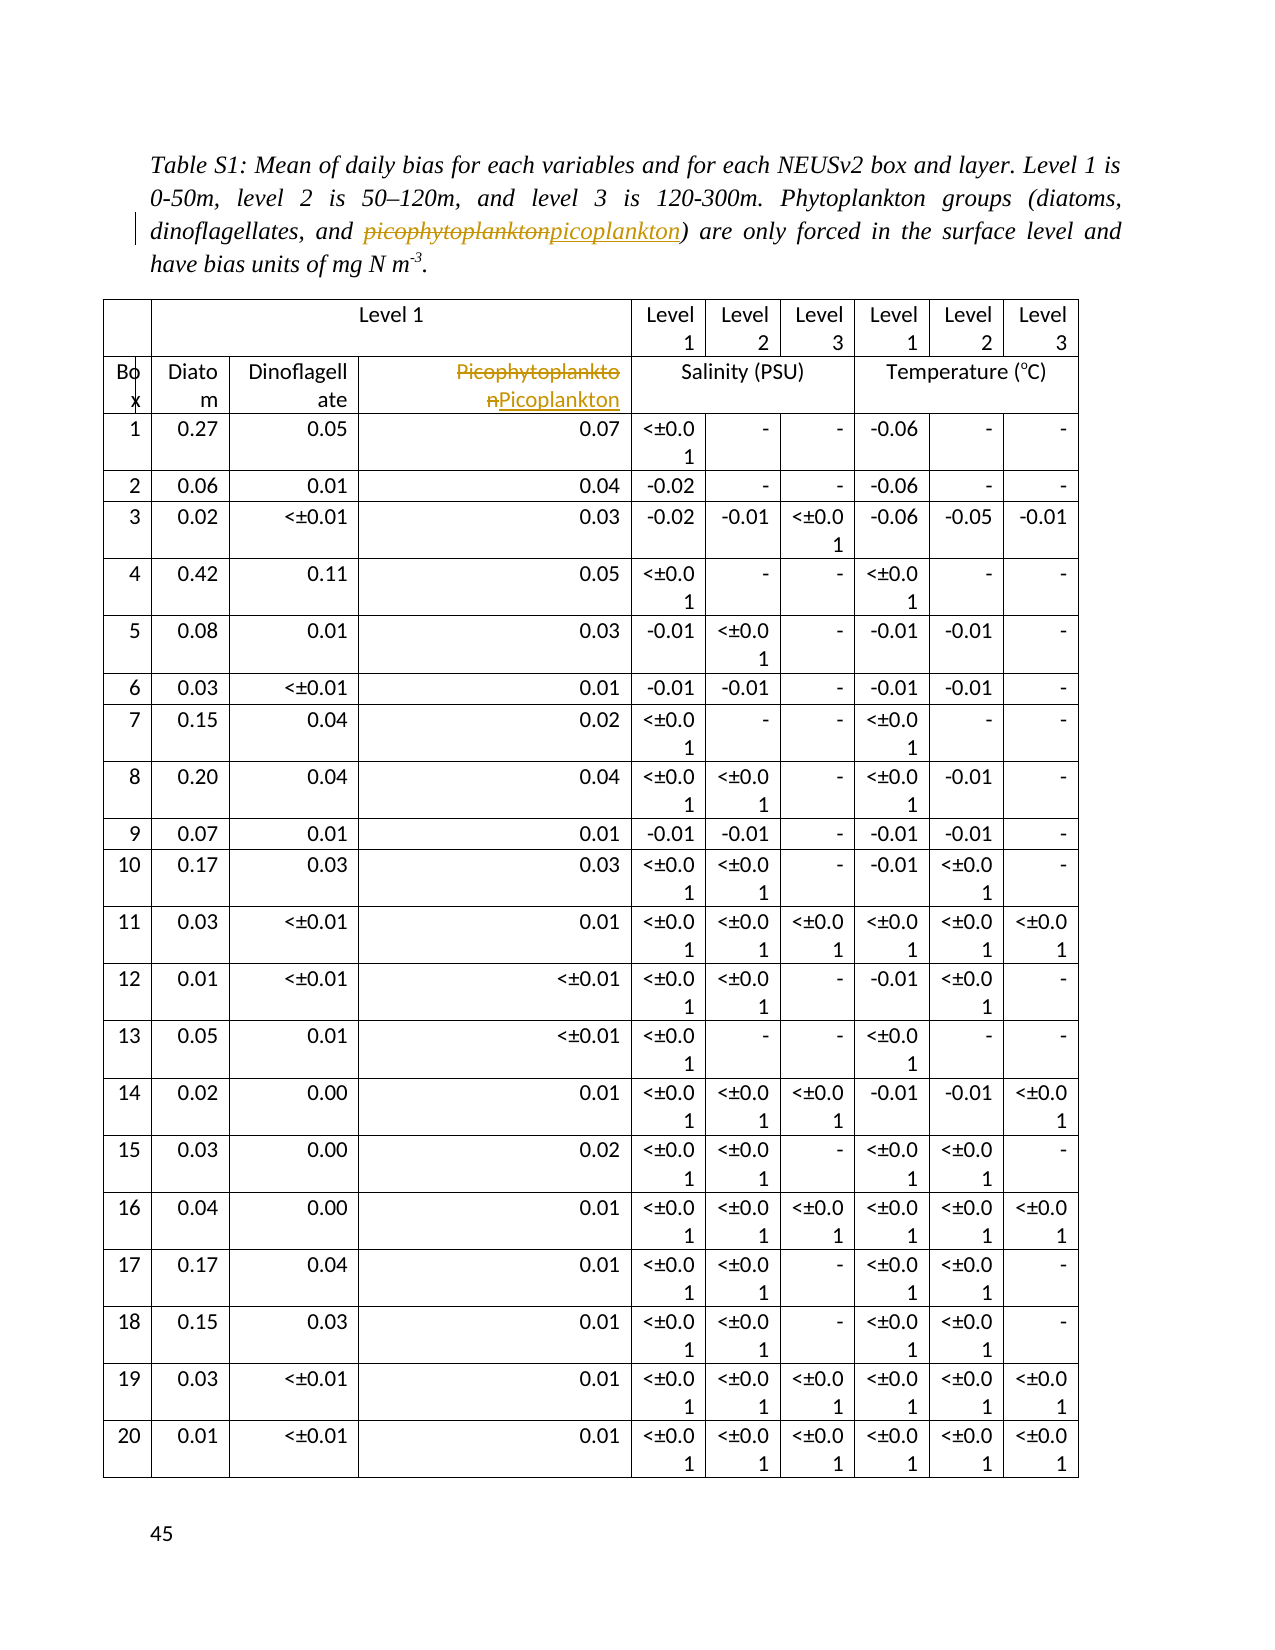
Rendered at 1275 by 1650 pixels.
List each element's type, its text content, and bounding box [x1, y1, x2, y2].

table_cell <±0.01 [632, 1250, 705, 1306]
table_cell 0.06 [152, 471, 229, 501]
table_cell - [706, 414, 780, 470]
table_header Level 1 [152, 300, 631, 356]
table_cell 0.03 [359, 850, 631, 906]
table_cell <±0.01 [930, 1421, 1003, 1477]
table_cell 0.11 [230, 559, 358, 615]
table_cell 20 [104, 1421, 151, 1477]
table_cell <±0.01 [632, 1307, 705, 1363]
table_cell 13 [104, 1021, 151, 1077]
table_cell 8 [104, 762, 151, 818]
table_cell - [930, 1021, 1003, 1077]
table_cell 0.17 [152, 850, 229, 906]
table_cell -0.01 [855, 850, 929, 906]
table_cell <±0.01 [359, 964, 631, 1020]
table_cell -0.06 [855, 502, 929, 558]
table_cell Temperature (oC) [855, 357, 1078, 413]
table_cell 0.05 [359, 559, 631, 615]
table_cell <±0.01 [706, 907, 780, 963]
table_cell 0.03 [230, 1307, 358, 1363]
table_cell - [706, 471, 780, 501]
table_cell -0.01 [1004, 502, 1078, 558]
table_cell <±0.01 [706, 1193, 780, 1249]
table_cell <±0.01 [855, 1364, 929, 1420]
table_cell <±0.01 [855, 1250, 929, 1306]
table_cell -0.06 [855, 414, 929, 470]
table_cell - [781, 1136, 854, 1192]
table_cell 0.01 [230, 471, 358, 501]
table_cell - [781, 964, 854, 1020]
table_cell 15 [104, 1136, 151, 1192]
table_cell 0.01 [359, 1079, 631, 1134]
table_cell -0.01 [855, 1079, 929, 1134]
table_cell <±0.01 [930, 1250, 1003, 1306]
table_cell 0.05 [230, 414, 358, 470]
table_cell <±0.01 [855, 705, 929, 761]
table_cell - [1004, 559, 1078, 615]
table_cell <±0.01 [359, 1021, 631, 1077]
table_cell 2 [104, 471, 151, 501]
table_header Level 2 [706, 300, 780, 356]
table_header Level 1 [632, 300, 705, 356]
table_cell - [1004, 819, 1078, 849]
table_cell 0.03 [152, 1364, 229, 1420]
table_cell [359, 357, 631, 413]
table_cell 0.04 [230, 1250, 358, 1306]
table_cell 0.01 [230, 616, 358, 672]
table_cell - [1004, 762, 1078, 818]
table_cell <±0.01 [930, 1307, 1003, 1363]
table_cell <±0.01 [706, 1250, 780, 1306]
table_cell - [781, 559, 854, 615]
table_cell <±0.01 [632, 762, 705, 818]
table_cell 0.01 [359, 1364, 631, 1420]
table_cell - [1004, 1307, 1078, 1363]
table_cell 9 [104, 819, 151, 849]
table_cell 6 [104, 674, 151, 704]
table_cell <±0.01 [1004, 1193, 1078, 1249]
table_cell -0.05 [930, 502, 1003, 558]
table_cell <±0.01 [1004, 1421, 1078, 1477]
table_cell <±0.01 [855, 762, 929, 818]
table_cell 1 [104, 414, 151, 470]
table_cell 0.01 [359, 1307, 631, 1363]
table_cell <±0.01 [706, 964, 780, 1020]
table_cell 0.03 [152, 1136, 229, 1192]
table_header Level 3 [781, 300, 854, 356]
table_cell - [1004, 705, 1078, 761]
table_cell - [781, 674, 854, 704]
table_cell <±0.01 [855, 1136, 929, 1192]
table_cell - [781, 705, 854, 761]
table_cell - [706, 705, 780, 761]
table_cell 0.01 [230, 1021, 358, 1077]
table_cell 0.01 [152, 964, 229, 1020]
table_cell <±0.01 [230, 964, 358, 1020]
table_cell <±0.01 [632, 850, 705, 906]
table_cell <±0.01 [706, 1307, 780, 1363]
table_cell <±0.01 [230, 1364, 358, 1420]
table_cell -0.01 [632, 674, 705, 704]
table_header Level 1 [855, 300, 929, 356]
table_cell 0.03 [152, 907, 229, 963]
table_cell 0.03 [230, 850, 358, 906]
table_cell 16 [104, 1193, 151, 1249]
table_cell <±0.01 [632, 964, 705, 1020]
table_cell -0.01 [930, 674, 1003, 704]
table_cell 0.03 [359, 502, 631, 558]
table_cell - [706, 1021, 780, 1077]
table_cell - [930, 414, 1003, 470]
table_cell - [781, 616, 854, 672]
table_cell 0.03 [152, 674, 229, 704]
table_cell <±0.01 [632, 414, 705, 470]
table_cell -0.06 [855, 471, 929, 501]
table_cell -0.01 [855, 819, 929, 849]
text Table S1: Mean of daily bias for each variables and for each NEUSv2 box and layer. Level 1 is 0-50m, level 2 is 50–120m, and level 3 is 120-300m. Phytoplankton groups (diatoms, dinoflagellates, and ) are only forced in the surface level and have bias units of mg N m-3. [150, 150, 1125, 278]
table_cell -0.02 [632, 471, 705, 501]
table_cell 0.20 [152, 762, 229, 818]
table_cell <±0.01 [781, 907, 854, 963]
table_cell <±0.01 [930, 907, 1003, 963]
table_cell 0.01 [230, 819, 358, 849]
table_cell -0.01 [855, 616, 929, 672]
table_cell <±0.01 [1004, 1364, 1078, 1420]
table_cell - [781, 471, 854, 501]
table_cell <±0.01 [930, 1364, 1003, 1420]
table_cell -0.01 [632, 819, 705, 849]
table_cell - [781, 819, 854, 849]
table_cell - [781, 1021, 854, 1077]
table_cell - [781, 850, 854, 906]
table_header Level 3 [1004, 300, 1078, 356]
table_cell -0.01 [706, 674, 780, 704]
table_cell 0.15 [152, 705, 229, 761]
table_cell <±0.01 [632, 559, 705, 615]
table_cell -0.01 [632, 616, 705, 672]
table_cell 0.04 [152, 1193, 229, 1249]
table_cell <±0.01 [855, 1421, 929, 1477]
table_cell 0.05 [152, 1021, 229, 1077]
table_cell 0.07 [359, 414, 631, 470]
table_cell <±0.01 [781, 502, 854, 558]
table_cell 0.03 [359, 616, 631, 672]
table_cell <±0.01 [706, 850, 780, 906]
table_cell - [781, 414, 854, 470]
table_cell <±0.01 [230, 502, 358, 558]
table_cell 19 [104, 1364, 151, 1420]
table_cell 0.01 [359, 674, 631, 704]
table_cell 0.42 [152, 559, 229, 615]
table_cell 10 [104, 850, 151, 906]
table_cell 0.01 [359, 819, 631, 849]
table_cell - [1004, 850, 1078, 906]
table_cell <±0.01 [855, 559, 929, 615]
table_cell <±0.01 [706, 1421, 780, 1477]
table_cell 0.02 [152, 502, 229, 558]
table_cell 0.02 [152, 1079, 229, 1134]
table_cell <±0.01 [706, 1364, 780, 1420]
table_cell -0.01 [855, 964, 929, 1020]
table_cell <±0.01 [706, 1136, 780, 1192]
table_cell <±0.01 [930, 850, 1003, 906]
table_cell <±0.01 [706, 762, 780, 818]
table_cell 0.08 [152, 616, 229, 672]
table_cell <±0.01 [632, 1364, 705, 1420]
table_cell <±0.01 [632, 1021, 705, 1077]
table_cell 0.01 [359, 907, 631, 963]
table_cell 17 [104, 1250, 151, 1306]
table_cell -0.02 [632, 502, 705, 558]
table_cell 0.00 [230, 1079, 358, 1134]
table_cell -0.01 [930, 1079, 1003, 1134]
table_cell <±0.01 [855, 907, 929, 963]
table_cell <±0.01 [855, 1307, 929, 1363]
table_header Level 2 [930, 300, 1003, 356]
table_cell <±0.01 [781, 1364, 854, 1420]
table_cell 0.04 [359, 471, 631, 501]
table_cell <±0.01 [632, 1193, 705, 1249]
table_cell 0.04 [230, 705, 358, 761]
table_cell <±0.01 [781, 1421, 854, 1477]
table_cell - [1004, 1021, 1078, 1077]
table_cell 18 [104, 1307, 151, 1363]
table_cell Dinoflagellate [230, 357, 358, 413]
table_cell <±0.01 [1004, 907, 1078, 963]
table_cell - [781, 1250, 854, 1306]
table_cell <±0.01 [230, 1421, 358, 1477]
table_cell 0.15 [152, 1307, 229, 1363]
table_cell 0.04 [359, 762, 631, 818]
table_cell <±0.01 [632, 1079, 705, 1134]
table_cell - [781, 762, 854, 818]
table_cell 5 [104, 616, 151, 672]
table_cell Box [104, 357, 135, 413]
table_cell 14 [104, 1079, 151, 1134]
table_cell <±0.01 [855, 1193, 929, 1249]
table_cell Box [136, 357, 151, 413]
table_cell Salinity (PSU) [632, 357, 854, 413]
table_cell <±0.01 [632, 1421, 705, 1477]
table_cell 3 [104, 502, 151, 558]
table_cell 12 [104, 964, 151, 1020]
table_cell - [930, 705, 1003, 761]
table_cell -0.01 [706, 819, 780, 849]
table_cell 0.27 [152, 414, 229, 470]
table_cell 7 [104, 705, 151, 761]
table_cell -0.01 [930, 762, 1003, 818]
table_cell <±0.01 [855, 1021, 929, 1077]
table_cell <±0.01 [706, 1079, 780, 1134]
table_cell 0.07 [152, 819, 229, 849]
table_cell 0.02 [359, 705, 631, 761]
table_cell 0.17 [152, 1250, 229, 1306]
table_cell <±0.01 [632, 907, 705, 963]
table_cell - [930, 471, 1003, 501]
table_cell <±0.01 [230, 674, 358, 704]
table_cell - [1004, 471, 1078, 501]
table_cell -0.01 [706, 502, 780, 558]
table_cell <±0.01 [781, 1193, 854, 1249]
table_cell - [1004, 414, 1078, 470]
table_cell <±0.01 [930, 1193, 1003, 1249]
table_cell Diatom [152, 357, 229, 413]
table_cell - [1004, 964, 1078, 1020]
table_cell 0.04 [230, 762, 358, 818]
table_cell - [781, 1307, 854, 1363]
table_cell <±0.01 [632, 705, 705, 761]
table_cell 0.01 [359, 1250, 631, 1306]
table_cell 0.01 [359, 1193, 631, 1249]
table_cell - [706, 559, 780, 615]
table_cell 0.00 [230, 1136, 358, 1192]
table_cell <±0.01 [230, 907, 358, 963]
table_cell <±0.01 [781, 1079, 854, 1134]
table_cell 11 [104, 907, 151, 963]
table_cell 0.01 [359, 1421, 631, 1477]
table_cell - [1004, 1136, 1078, 1192]
table_header [104, 300, 151, 356]
table_cell - [1004, 1250, 1078, 1306]
table_cell - [930, 559, 1003, 615]
table_cell <±0.01 [930, 964, 1003, 1020]
table_cell 0.00 [230, 1193, 358, 1249]
table_cell - [1004, 674, 1078, 704]
table_cell - [1004, 616, 1078, 672]
table_cell 0.02 [359, 1136, 631, 1192]
table_cell -0.01 [930, 819, 1003, 849]
table_cell -0.01 [930, 616, 1003, 672]
table_cell <±0.01 [706, 616, 780, 672]
table_cell <±0.01 [1004, 1079, 1078, 1134]
table_cell -0.01 [855, 674, 929, 704]
table_cell <±0.01 [930, 1136, 1003, 1192]
table_cell 4 [104, 559, 151, 615]
table_cell <±0.01 [632, 1136, 705, 1192]
table_cell 0.01 [152, 1421, 229, 1477]
